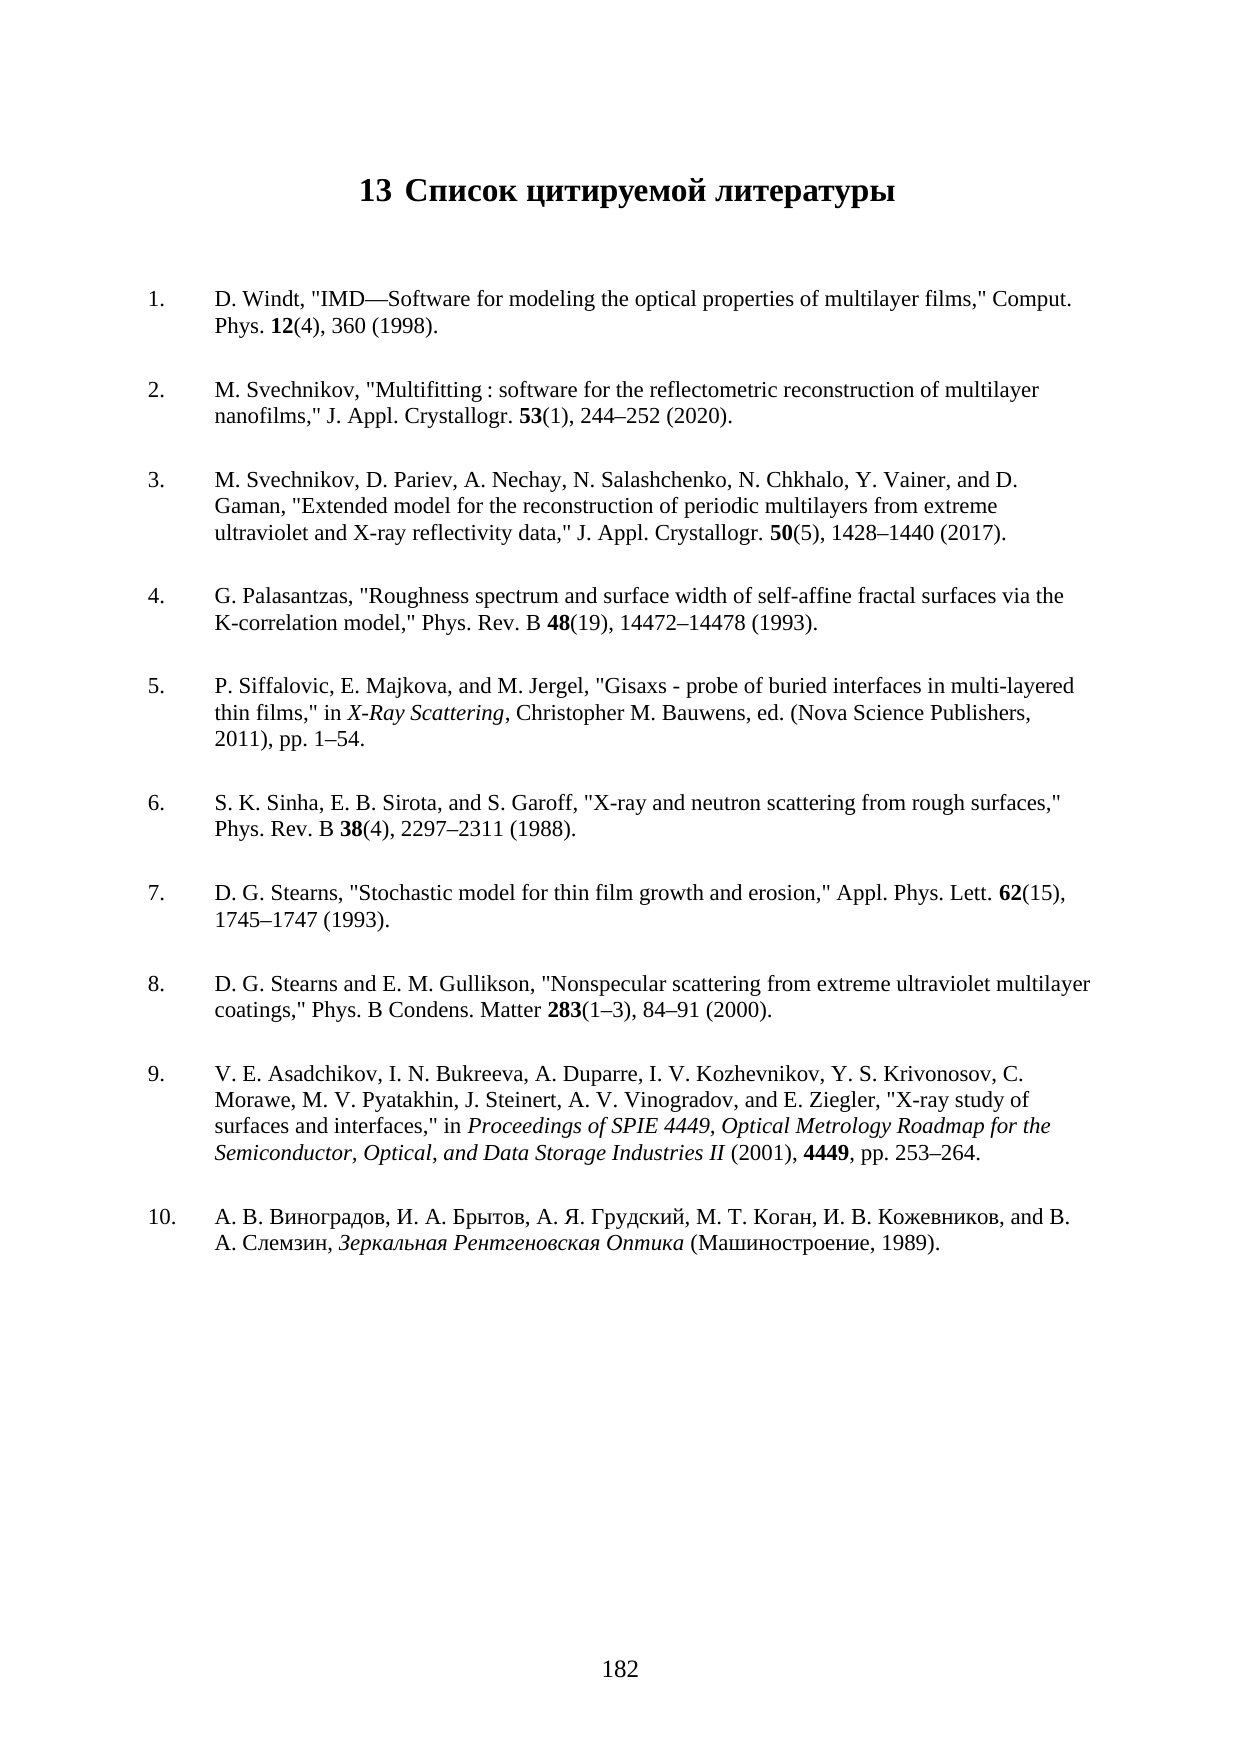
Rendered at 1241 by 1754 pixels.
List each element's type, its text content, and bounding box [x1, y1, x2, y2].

text 10. А. В. Виноградов, И. А. Брытов, А. Я. Грудский, М. Т. Коган, И. В. Кожевников, and В. А. Слемзин, Зеркальная Рентгеновская Оптика (Машиностроение, 1989). [148, 1203, 1093, 1255]
text 3. M. Svechnikov, D. Pariev, A. Nechay, N. Salashchenko, N. Chkhalo, Y. Vainer, and D. Gaman, "Extended model for the reconstruction of periodic multilayers from extreme ultraviolet and X-ray reflectivity data," J. Appl. Crystallogr. 50(5), 1428–1440 (2017). [148, 466, 1093, 545]
text 7. D. G. Stearns, "Stochastic model for thin film growth and erosion," Appl. Phys. Lett. 62(15), 1745–1747 (1993). [148, 879, 1093, 932]
text 1. D. Windt, "IMD—Software for modeling the optical properties of multilayer films," Comput. Phys. 12(4), 360 (1998). [148, 285, 1093, 338]
text 9. V. E. Asadchikov, I. N. Bukreeva, A. Duparre, I. V. Kozhevnikov, Y. S. Krivonosov, C. Morawe, M. V. Pyatakhin, J. Steinert, A. V. Vinogradov, and E. Ziegler, "X-ray study of surfaces and interfaces," in Proceedings of SPIE 4449, Optical Metrology Roadmap for the Semiconductor, Optical, and Data Storage Industries II (2001), 4449, pp. 253–264. [148, 1060, 1093, 1165]
text 6. S. K. Sinha, E. B. Sirota, and S. Garoff, "X-ray and neutron scattering from rough surfaces," Phys. Rev. B 38(4), 2297–2311 (1988). [148, 789, 1093, 842]
subtitle Список цитируемой литературы [178, 170, 1093, 209]
text 4. G. Palasantzas, "Roughness spectrum and surface width of self-affine fractal surfaces via the K-correlation model," Phys. Rev. B 48(19), 14472–14478 (1993). [148, 582, 1093, 635]
text 8. D. G. Stearns and E. M. Gullikson, "Nonspecular scattering from extreme ultraviolet multilayer coatings," Phys. B Condens. Matter 283(1–3), 84–91 (2000). [148, 969, 1093, 1022]
text 5. P. Siffalovic, E. Majkova, and M. Jergel, "Gisaxs - probe of buried interfaces in multi-layered thin films," in X-Ray Scattering, Christopher M. Bauwens, ed. (Nova Science Publishers, 2011), pp. 1–54. [148, 673, 1093, 752]
text 2. M. Svechnikov, "Multifitting : software for the reflectometric reconstruction of multilayer nanofilms," J. Appl. Crystallogr. 53(1), 244–252 (2020). [148, 376, 1093, 428]
